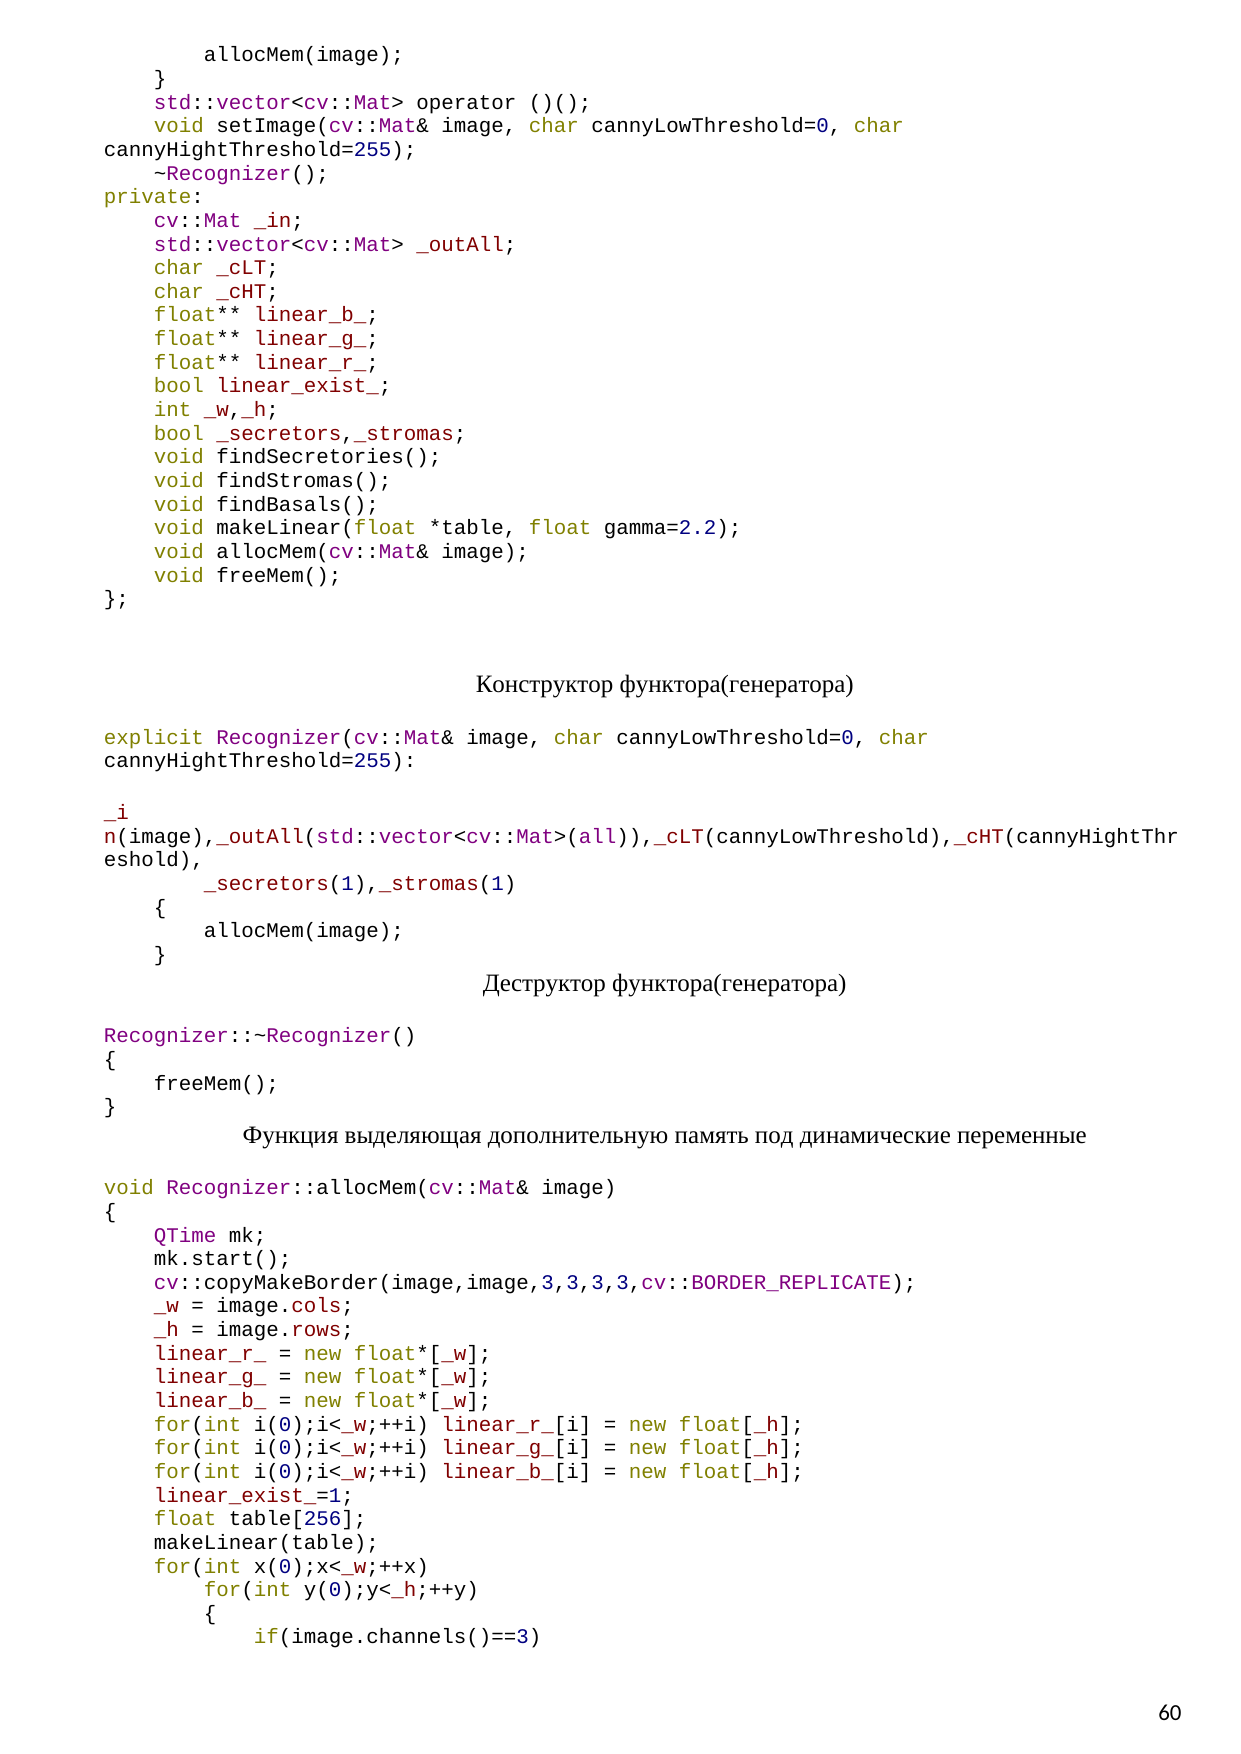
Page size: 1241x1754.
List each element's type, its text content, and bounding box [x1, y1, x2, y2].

text float** linear_g_; [103, 328, 1181, 352]
text for(int i(0);i<_w;++i) linear_r_[i] = new float[_h]; [103, 1414, 1181, 1437]
text void Recognizer::allocMem(cv::Mat& image) [103, 1177, 1181, 1201]
text for(int x(0);x<_w;++x) [103, 1556, 1181, 1579]
text Конструктор функтора(генератора) [89, 669, 1196, 698]
text Функция выделяющая дополнительную память под динамические переменные [89, 1120, 1196, 1148]
text _in(image),_outAll(std::vector<cv::Mat>(all)),_cLT(cannyLowThreshold),_cHT(cannyHightThreshold), [103, 774, 1181, 873]
text void makeLinear(float *table, float gamma=2.2); [103, 517, 1181, 541]
text float table[256]; [103, 1508, 1181, 1532]
text float** linear_b_; [103, 304, 1181, 328]
text allocMem(image); [103, 44, 1181, 68]
text bool _secretors,_stromas; [103, 423, 1181, 446]
text for(int y(0);y<_h;++y) [103, 1579, 1181, 1603]
text { [103, 1201, 1181, 1224]
text Деструктор функтора(генератора) [89, 968, 1196, 996]
text void findSecretories(); [103, 446, 1181, 470]
text cv::copyMakeBorder(image,image,3,3,3,3,cv::BORDER_REPLICATE); [103, 1272, 1181, 1296]
text void setImage(cv::Mat& image, char cannyLowThreshold=0, char cannyHightThreshold=255); [103, 115, 1181, 163]
text linear_g_ = new float*[_w]; [103, 1366, 1181, 1390]
text char _cLT; [103, 257, 1181, 281]
text void allocMem(cv::Mat& image); [103, 541, 1181, 564]
text { [103, 897, 1181, 920]
text linear_r_ = new float*[_w]; [103, 1343, 1181, 1366]
text for(int i(0);i<_w;++i) linear_b_[i] = new float[_h]; [103, 1461, 1181, 1485]
text _secretors(1),_stromas(1) [103, 873, 1181, 897]
text makeLinear(table); [103, 1532, 1181, 1556]
text bool linear_exist_; [103, 375, 1181, 399]
text } [103, 1096, 1181, 1120]
text float** linear_r_; [103, 352, 1181, 375]
text } [103, 68, 1181, 92]
text std::vector<cv::Mat> operator ()(); [103, 92, 1181, 115]
text { [103, 1603, 1181, 1627]
text if(image.channels()==3) [103, 1627, 1181, 1650]
text _w = image.cols; [103, 1296, 1181, 1319]
text ~Recognizer(); [103, 163, 1181, 186]
text char _cHT; [103, 281, 1181, 304]
text void freeMem(); [103, 564, 1181, 588]
text allocMem(image); [103, 920, 1181, 944]
text void findStromas(); [103, 470, 1181, 494]
text cv::Mat _in; [103, 210, 1181, 233]
text mk.start(); [103, 1248, 1181, 1272]
text std::vector<cv::Mat> _outAll; [103, 233, 1181, 257]
text }; [103, 588, 1181, 612]
text QTime mk; [103, 1224, 1181, 1248]
text } [103, 944, 1181, 968]
text _h = image.rows; [103, 1319, 1181, 1343]
text void findBasals(); [103, 494, 1181, 517]
text explicit Recognizer(cv::Mat& image, char cannyLowThreshold=0, char cannyHightThreshold=255): [103, 727, 1181, 774]
text private: [103, 186, 1181, 210]
text { [103, 1049, 1181, 1072]
text int _w,_h; [103, 399, 1181, 423]
text linear_exist_=1; [103, 1485, 1181, 1508]
text Recognizer::~Recognizer() [103, 1025, 1181, 1049]
text freeMem(); [103, 1072, 1181, 1096]
text linear_b_ = new float*[_w]; [103, 1390, 1181, 1414]
text for(int i(0);i<_w;++i) linear_g_[i] = new float[_h]; [103, 1437, 1181, 1461]
